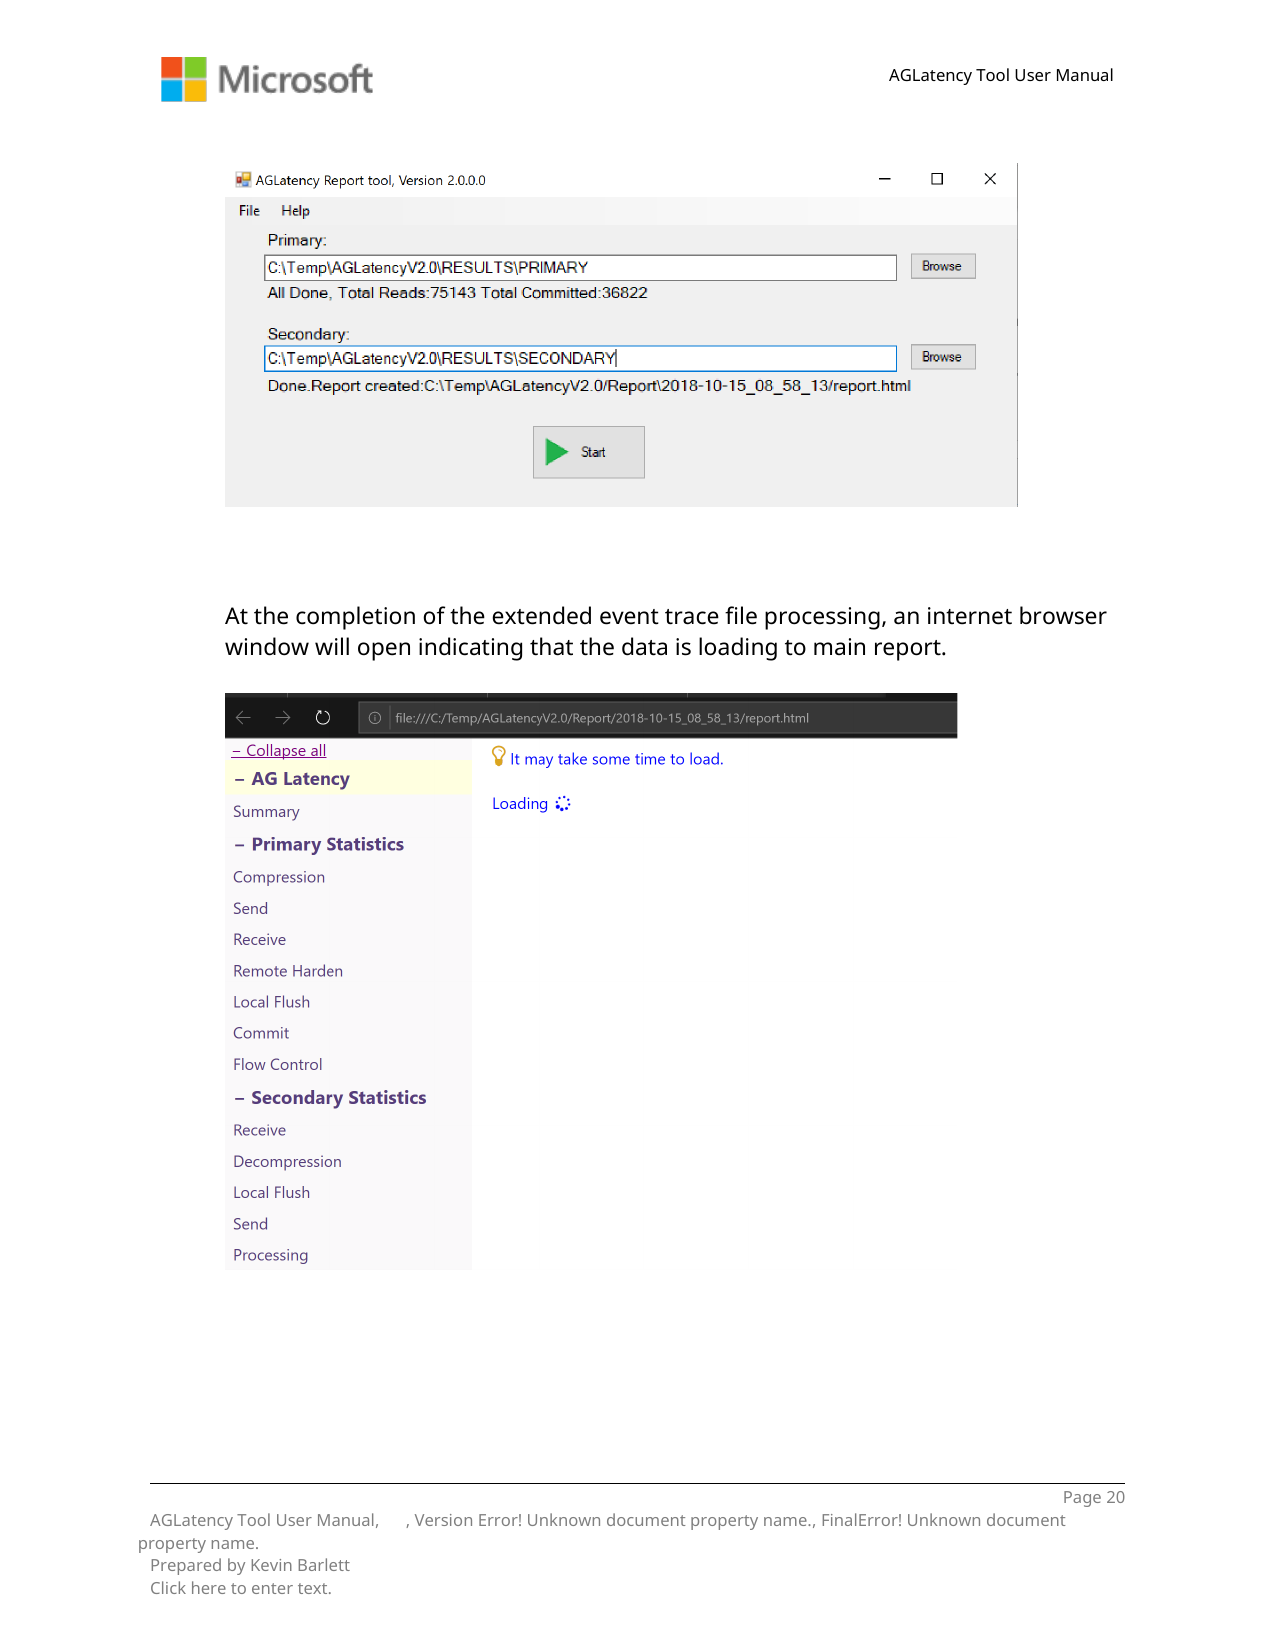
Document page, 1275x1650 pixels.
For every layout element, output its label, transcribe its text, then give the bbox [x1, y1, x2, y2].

picture [225, 163, 1018, 507]
picture [225, 693, 958, 1270]
list At the completion of the extended event trace file processing, an internet browser window will open indicating that the data is loading to main report. [225, 600, 1125, 662]
picture [161, 57, 374, 103]
